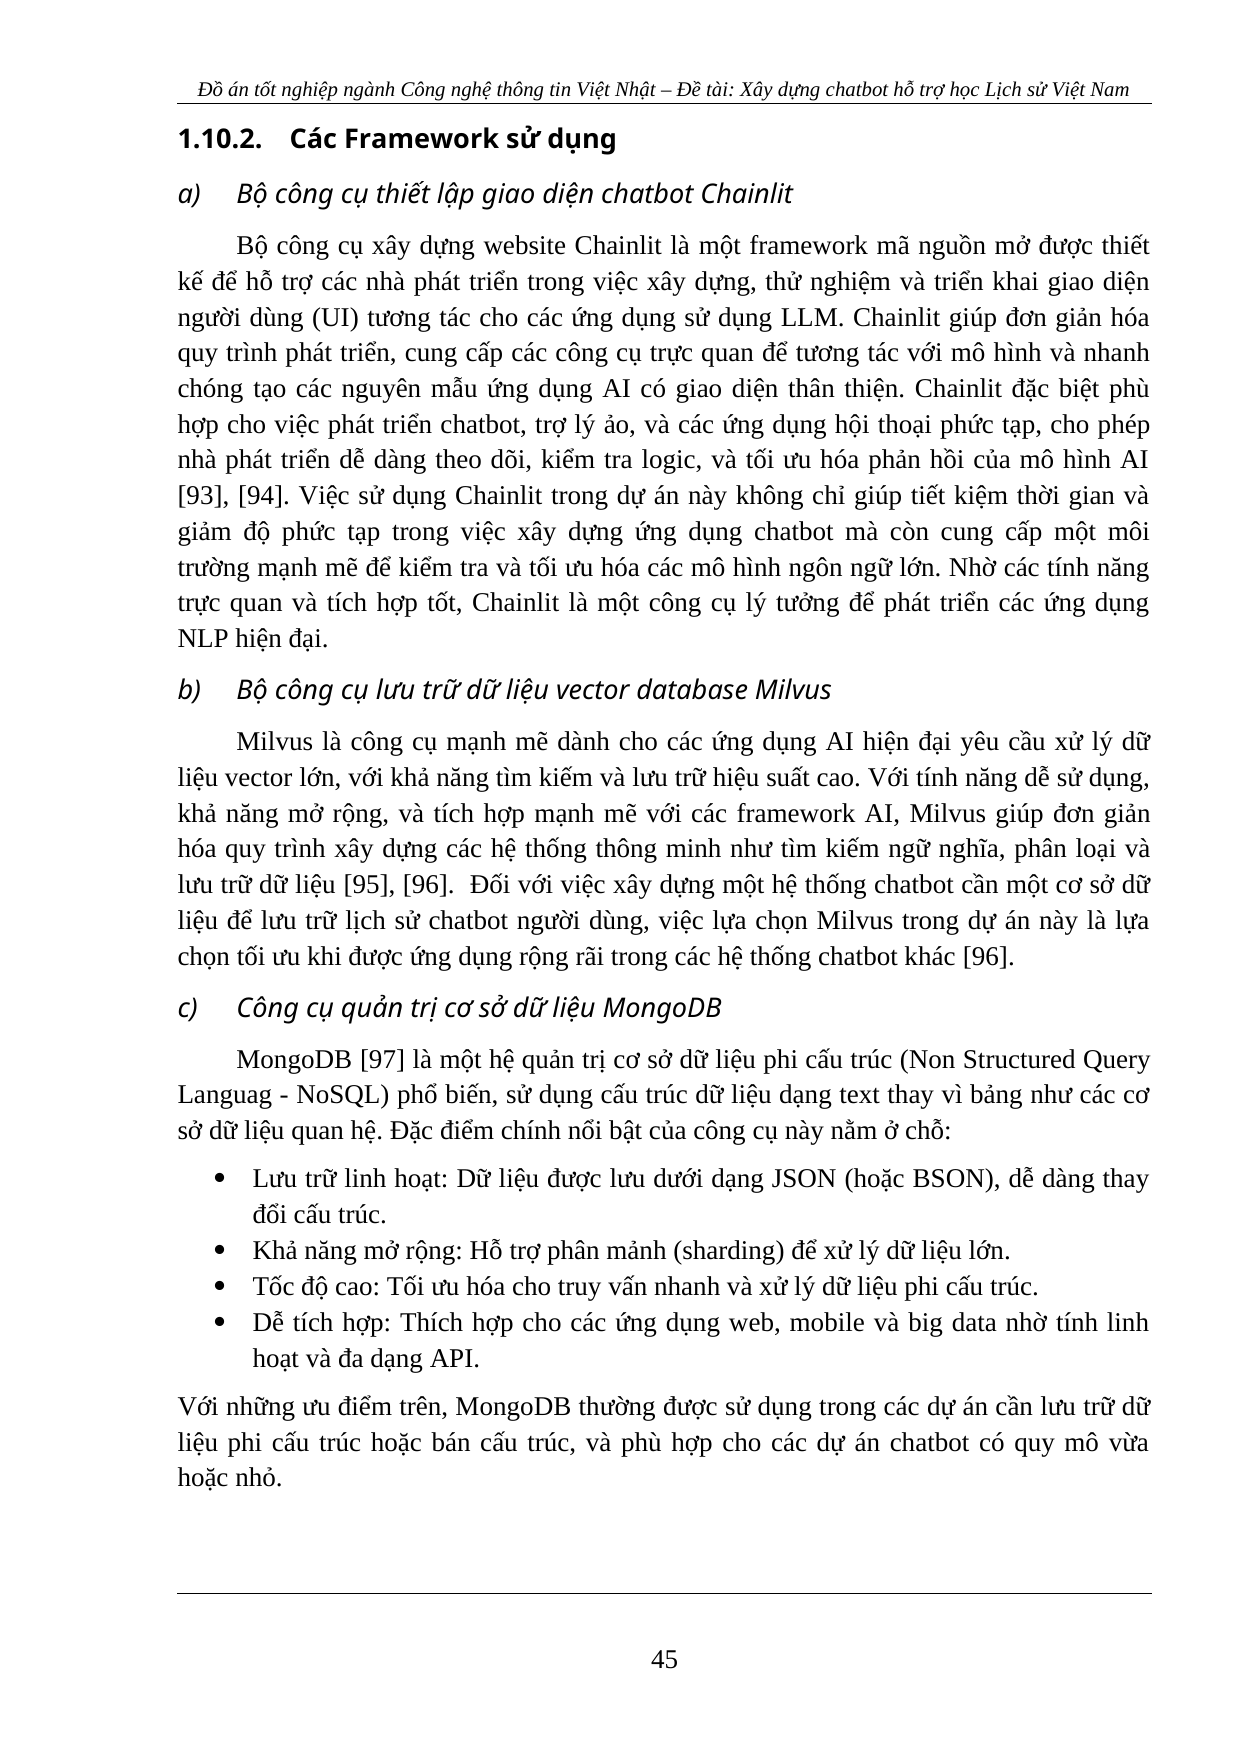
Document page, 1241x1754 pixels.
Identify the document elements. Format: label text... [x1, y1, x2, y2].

list Tốc độ cao: Tối ưu hóa cho truy vấn nhanh và xử lý dữ liệu phi cấu trúc. [215, 1270, 1152, 1301]
subtitle Các Framework sử dụng [177, 119, 1152, 156]
text Với những ưu điểm trên, MongoDB thường được sử dụng trong các dự án cần lưu trữ dữ liệu phi cấu trúc hoặc bán cấu trúc, và phù hợp cho các dự án chatbot có quy mô vừa hoặc nhỏ. [177, 1390, 1152, 1493]
list Lưu trữ linh hoạt: Dữ liệu được lưu dưới dạng JSON (hoặc BSON), dễ dàng thay đổi cấu trúc. [215, 1163, 1152, 1229]
text Bộ công cụ xây dựng website Chainlit là một framework mã nguồn mở được thiết kế để hỗ trợ các nhà phát triển trong việc xây dựng, thử nghiệm và triển khai giao diện người dùng (UI) tương tác cho các ứng dụng sử dụng LLM. Chainlit giúp đơn giản hóa quy trình phát triển, cung cấp các công cụ trực quan để tương tác với mô hình và nhanh chóng tạo các nguyên mẫu ứng dụng AI có giao diện thân thiện. Chainlit đặc biệt phù hợp cho việc phát triển chatbot, trợ lý ảo, và các ứng dụng hội thoại phức tạp, cho phép nhà phát triển dễ dàng theo dõi, kiểm tra logic, và tối ưu hóa phản hồi của mô hình AI . Việc sử dụng Chainlit trong dự án này không chỉ giúp tiết kiệm thời gian và giảm độ phức tạp trong việc xây dựng ứng dụng chatbot mà còn cung cấp một môi trường mạnh mẽ để kiểm tra và tối ưu hóa các mô hình ngôn ngữ lớn. Nhờ các tính năng trực quan và tích hợp tốt, Chainlit là một công cụ lý tưởng để phát triển các ứng dụng NLP hiện đại. [177, 229, 1152, 653]
text MongoDB là một hệ quản trị cơ sở dữ liệu phi cấu trúc (Non Structured Query Languag - NoSQL) phổ biến, sử dụng cấu trúc dữ liệu dạng text thay vì bảng như các cơ sở dữ liệu quan hệ. Đặc điểm chính nổi bật của công cụ này nằm ở chỗ: [177, 1043, 1152, 1146]
list Dễ tích hợp: Thích hợp cho các ứng dụng web, mobile và big data nhờ tính linh hoạt và đa dạng API. [215, 1306, 1152, 1373]
subtitle Công cụ quản trị cơ sở dữ liệu MongoDB [177, 988, 1152, 1025]
list Khả năng mở rộng: Hỗ trợ phân mảnh (sharding) để xử lý dữ liệu lớn. [215, 1234, 1152, 1265]
text Milvus là công cụ mạnh mẽ dành cho các ứng dụng AI hiện đại yêu cầu xử lý dữ liệu vector lớn, với khả năng tìm kiếm và lưu trữ hiệu suất cao. Với tính năng dễ sử dụng, khả năng mở rộng, và tích hợp mạnh mẽ với các framework AI, Milvus giúp đơn giản hóa quy trình xây dựng các hệ thống thông minh như tìm kiếm ngữ nghĩa, phân loại và lưu trữ dữ liệu . Đối với việc xây dựng một hệ thống chatbot cần một cơ sở dữ liệu để lưu trữ lịch sử chatbot người dùng, việc lựa chọn Milvus trong dự án này là lựa chọn tối ưu khi được ứng dụng rộng rãi trong các hệ thống chatbot khác . [177, 725, 1152, 971]
subtitle Bộ công cụ lưu trữ dữ liệu vector database Milvus [177, 671, 1152, 707]
subtitle Bộ công cụ thiết lập giao diện chatbot Chainlit [177, 174, 1152, 211]
